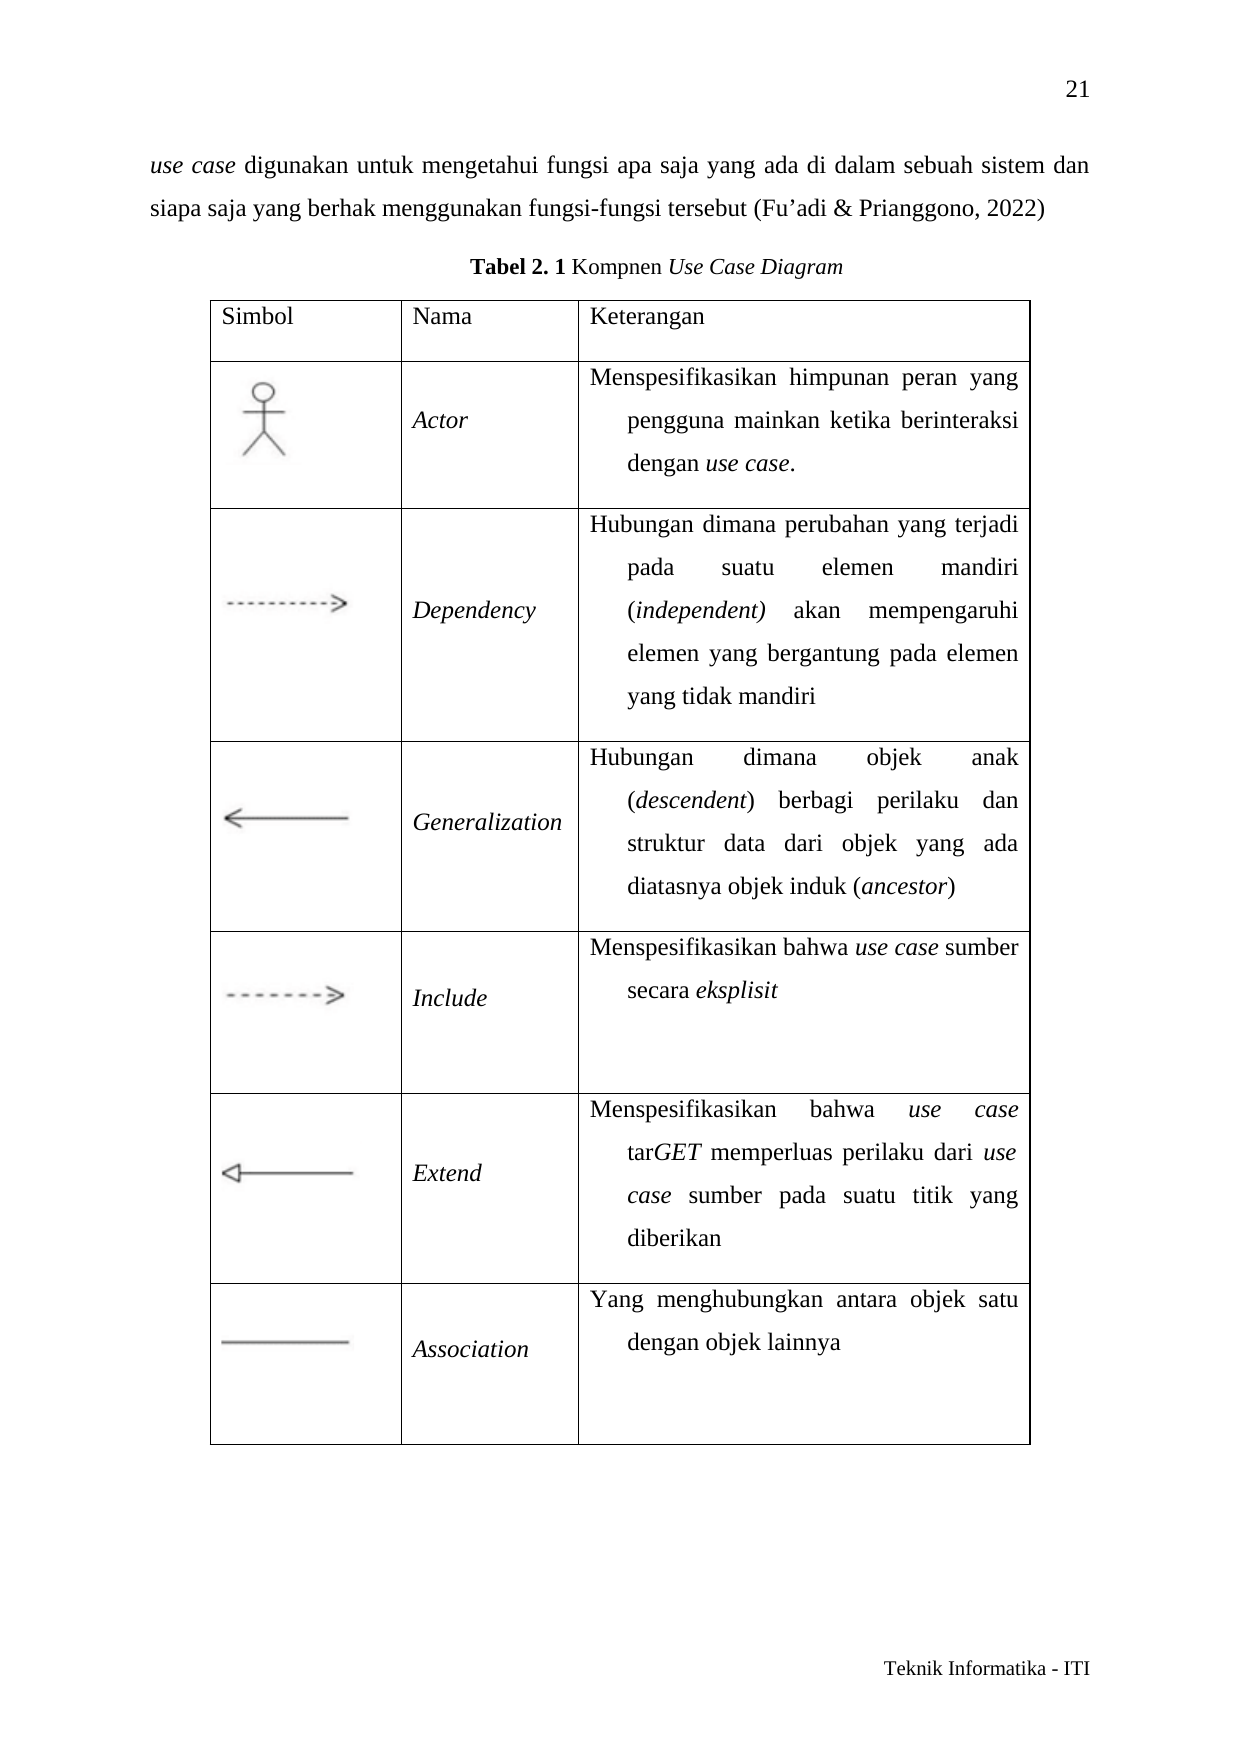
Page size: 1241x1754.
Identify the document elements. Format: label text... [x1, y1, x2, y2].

table_cell Hubungan dimana perubahan yang terjadi pada suatu elemen mandiri (independent) akan mempengaruhi elemen yang bergantung pada elemen yang tidak mandiri [579, 509, 1029, 741]
table_cell Generalization [402, 742, 578, 931]
table_cell Menspesifikasikan himpunan peran yang pengguna mainkan ketika berinteraksi dengan use case. [579, 362, 1029, 508]
text Tabel 2. 1 Kompnen Use Case Diagram [150, 253, 1090, 279]
table_cell [211, 362, 401, 508]
table_cell Menspesifikasikan bahwa use case sumber secara eksplisit [579, 932, 1029, 1093]
table_cell [211, 742, 401, 931]
picture [221, 374, 311, 465]
table_cell [211, 932, 401, 1093]
table_cell Dependency [402, 509, 578, 741]
table_cell Include [402, 932, 578, 1093]
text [150, 150, 1090, 222]
table_cell Hubungan dimana objek anak (descendent) berbagi perilaku dan struktur data dari objek yang ada diatasnya objek induk (ancestor) [579, 742, 1029, 931]
picture [221, 1323, 355, 1374]
picture [221, 1139, 363, 1207]
table_cell Yang menghubungkan antara objek satu dengan objek lainnya [579, 1284, 1029, 1444]
table_cell [211, 1094, 401, 1283]
table_cell Extend [402, 1094, 578, 1283]
table_header Nama [402, 301, 578, 361]
table_header Keterangan [579, 301, 1029, 361]
table_cell Association [402, 1284, 578, 1444]
table_cell [211, 509, 401, 741]
table_cell Actor [402, 362, 578, 508]
table_cell [211, 1284, 401, 1444]
picture [221, 977, 355, 1017]
table_cell Menspesifikasikan bahwa use case tarGET memperluas perilaku dari use case sumber pada suatu titik yang diberikan [579, 1094, 1029, 1283]
table_header Simbol [211, 301, 401, 361]
picture [221, 793, 356, 850]
picture [221, 576, 358, 643]
